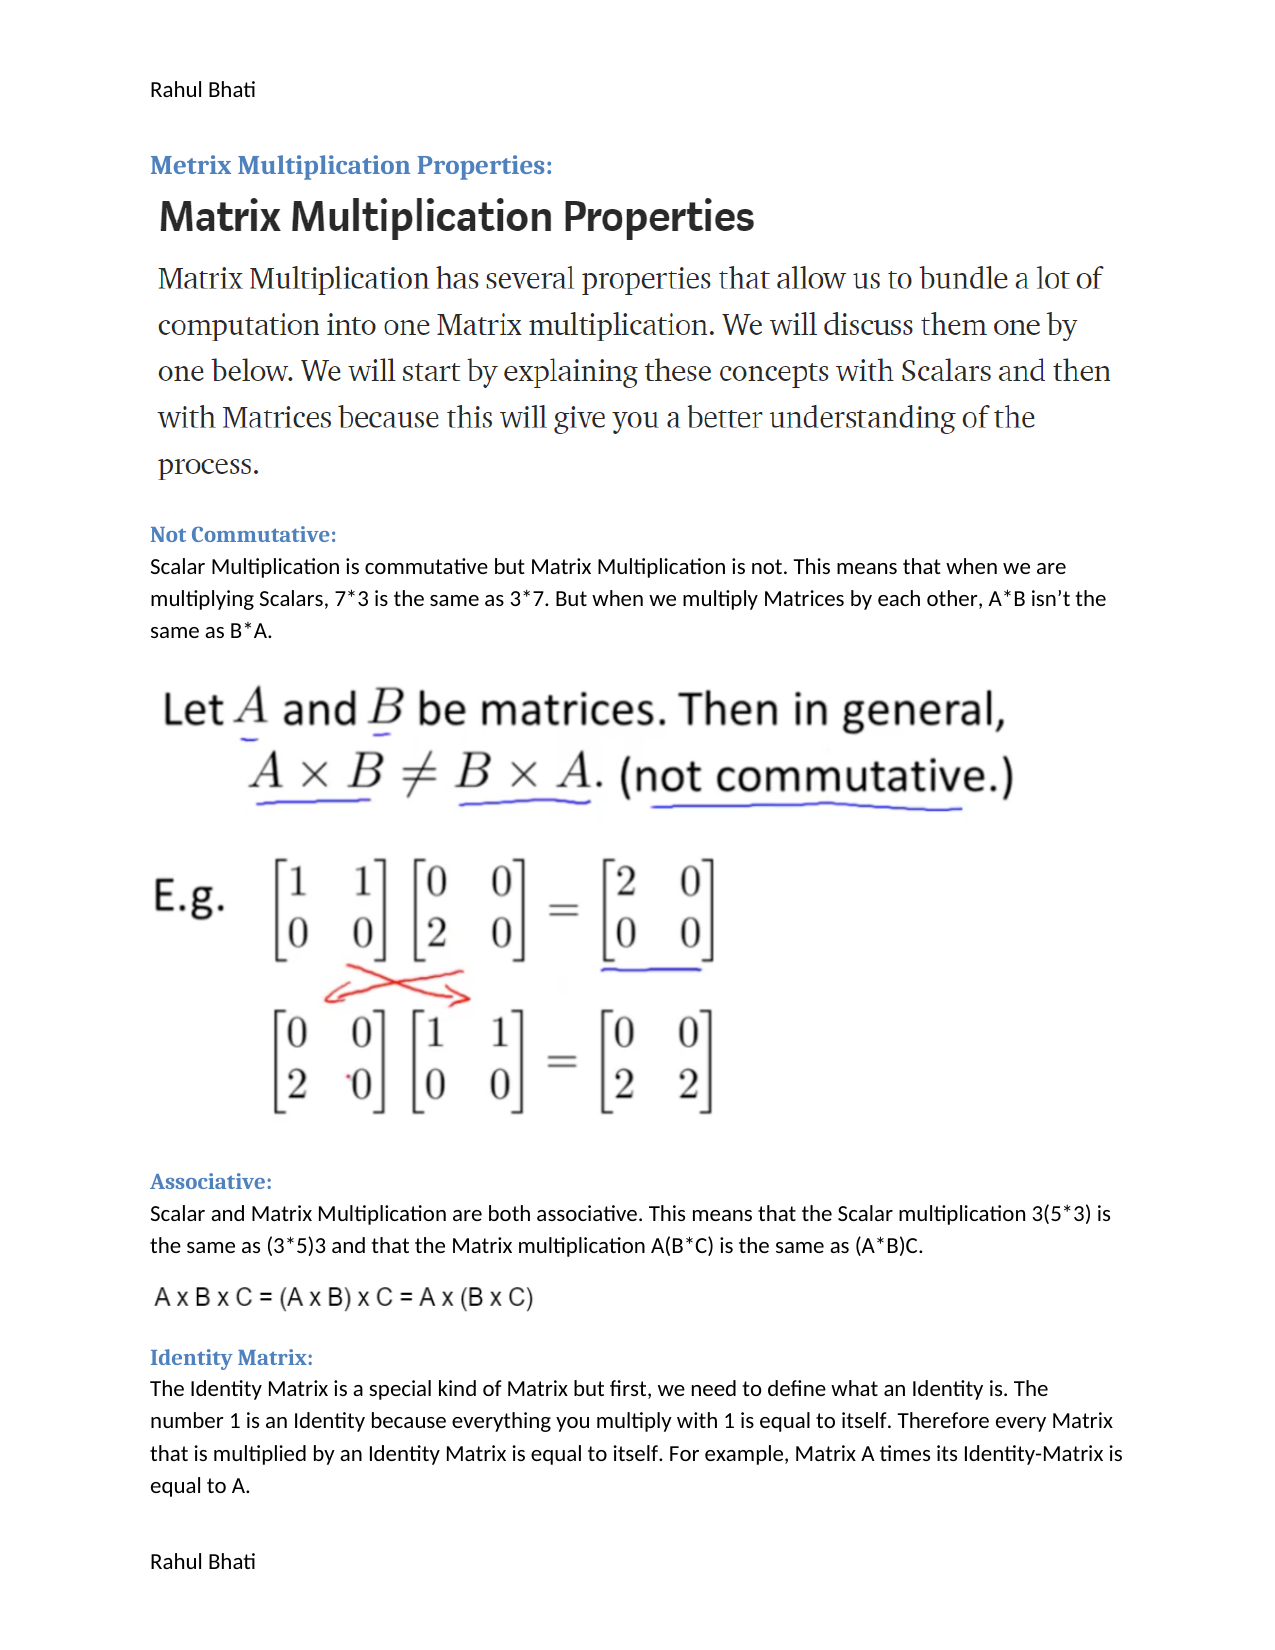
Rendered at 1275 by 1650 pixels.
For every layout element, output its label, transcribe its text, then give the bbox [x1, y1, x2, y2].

text The Identity Matrix is a special kind of Matrix but first, we need to define what an Identity is. The number 1 is an Identity because everything you multiply with 1 is equal to itself. Therefore every Matrix that is multiplied by an Identity Matrix is equal to itself. For example, Matrix A times its Identity-Matrix is equal to A. [150, 1374, 1125, 1499]
text Scalar and Matrix Multiplication are both associative. This means that the Scalar multiplication 3(5*3) is the same as (3*5)3 and that the Matrix multiplication A(B*C) is the same as (A*B)C. [150, 1199, 1125, 1259]
subtitle Not Commutative: [150, 522, 1125, 548]
picture [150, 669, 1036, 1144]
picture [150, 1283, 552, 1320]
picture [150, 185, 1125, 497]
subtitle Associative: [150, 1168, 1125, 1195]
text Scalar Multiplication is commutative but Matrix Multiplication is not. This means that when we are multiplying Scalars, 7*3 is the same as 3*7. But when we multiply Matrices by each other, A*B isn’t the same as B*A. [150, 552, 1125, 644]
subtitle Identity Matrix: [150, 1344, 1125, 1371]
subtitle Metrix Multiplication Properties: [150, 150, 1125, 181]
